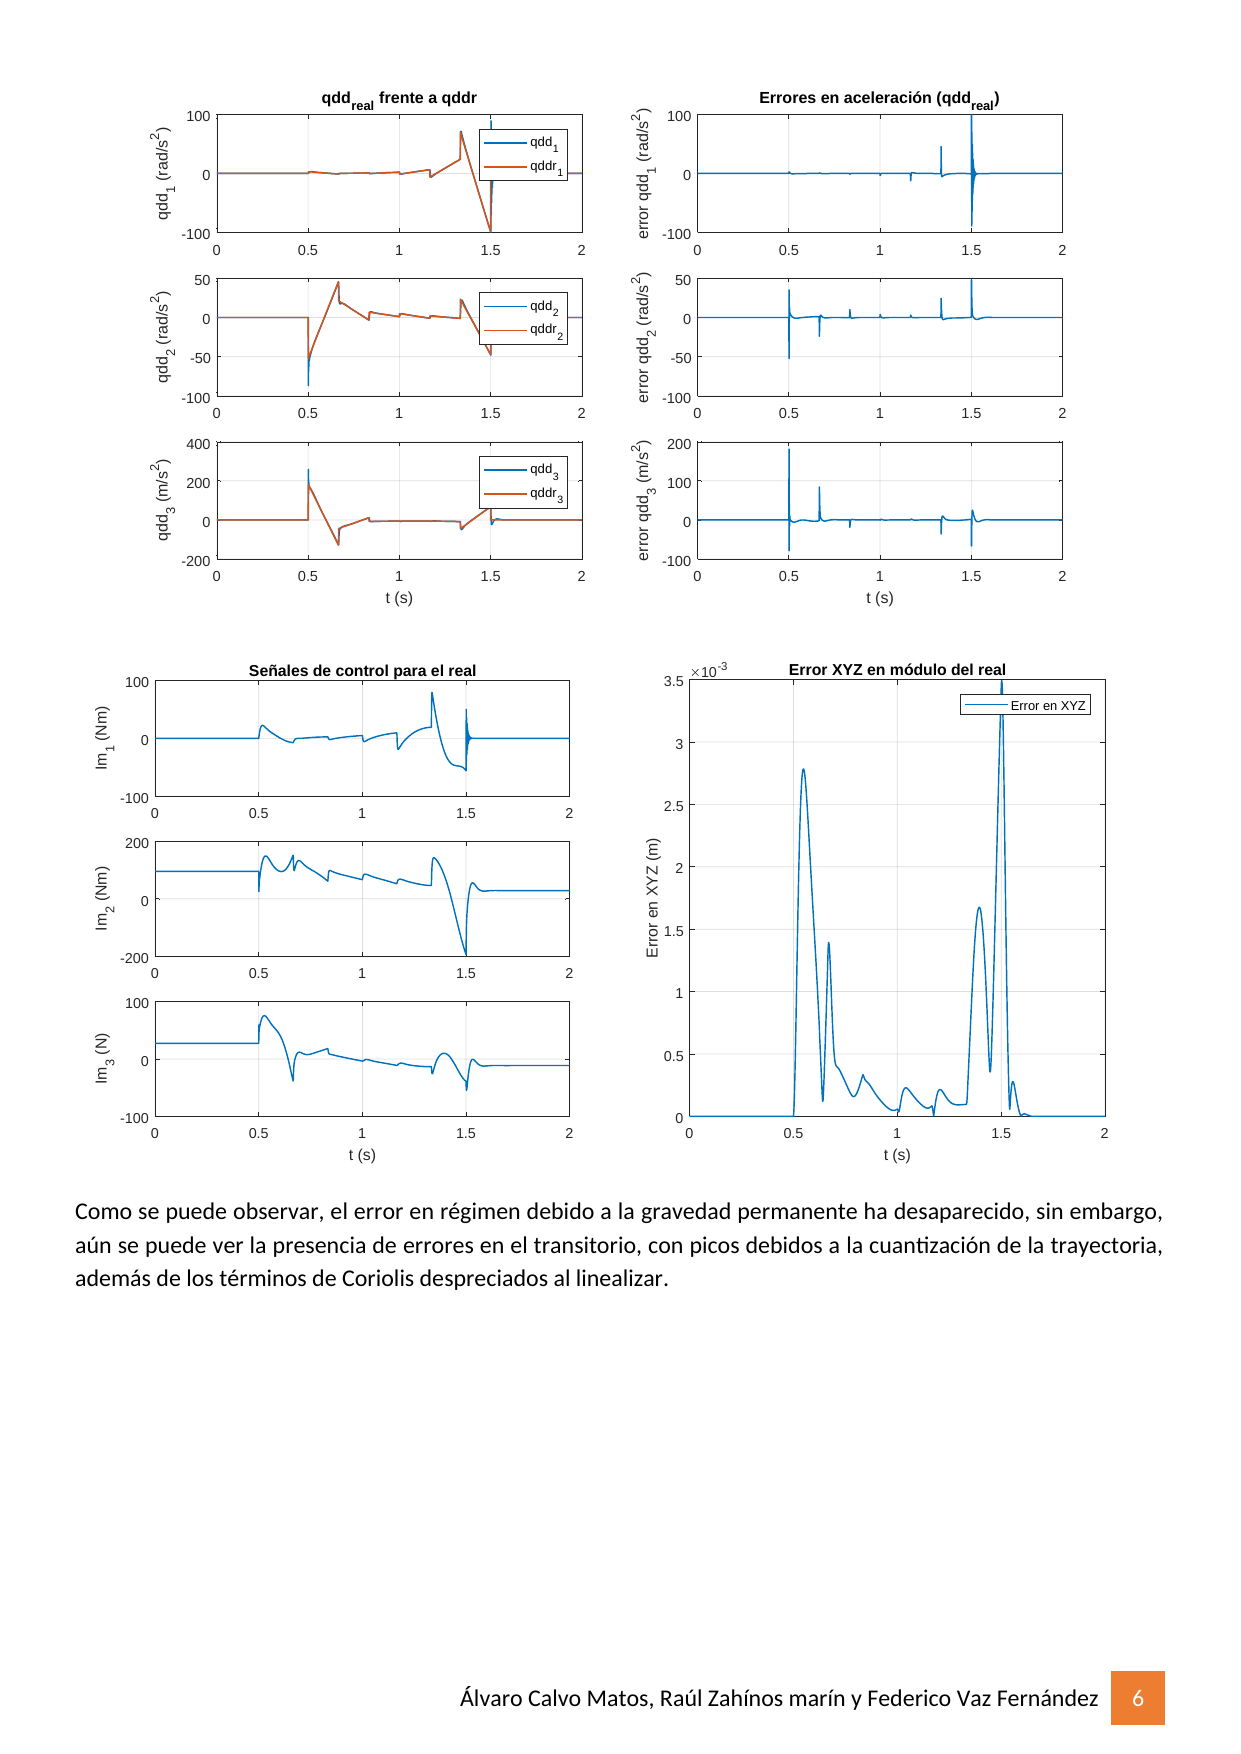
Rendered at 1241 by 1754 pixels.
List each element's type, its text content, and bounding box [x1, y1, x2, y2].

text Como se puede observar, el error en régimen debido a la gravedad permanente ha desaparecido, sin embargo, aún se puede ver la presencia de errores en el transitorio, con picos debidos a la cuantización de la trayectoria, además de los términos de Coriolis despreciados al linealizar. [75, 1196, 1165, 1293]
